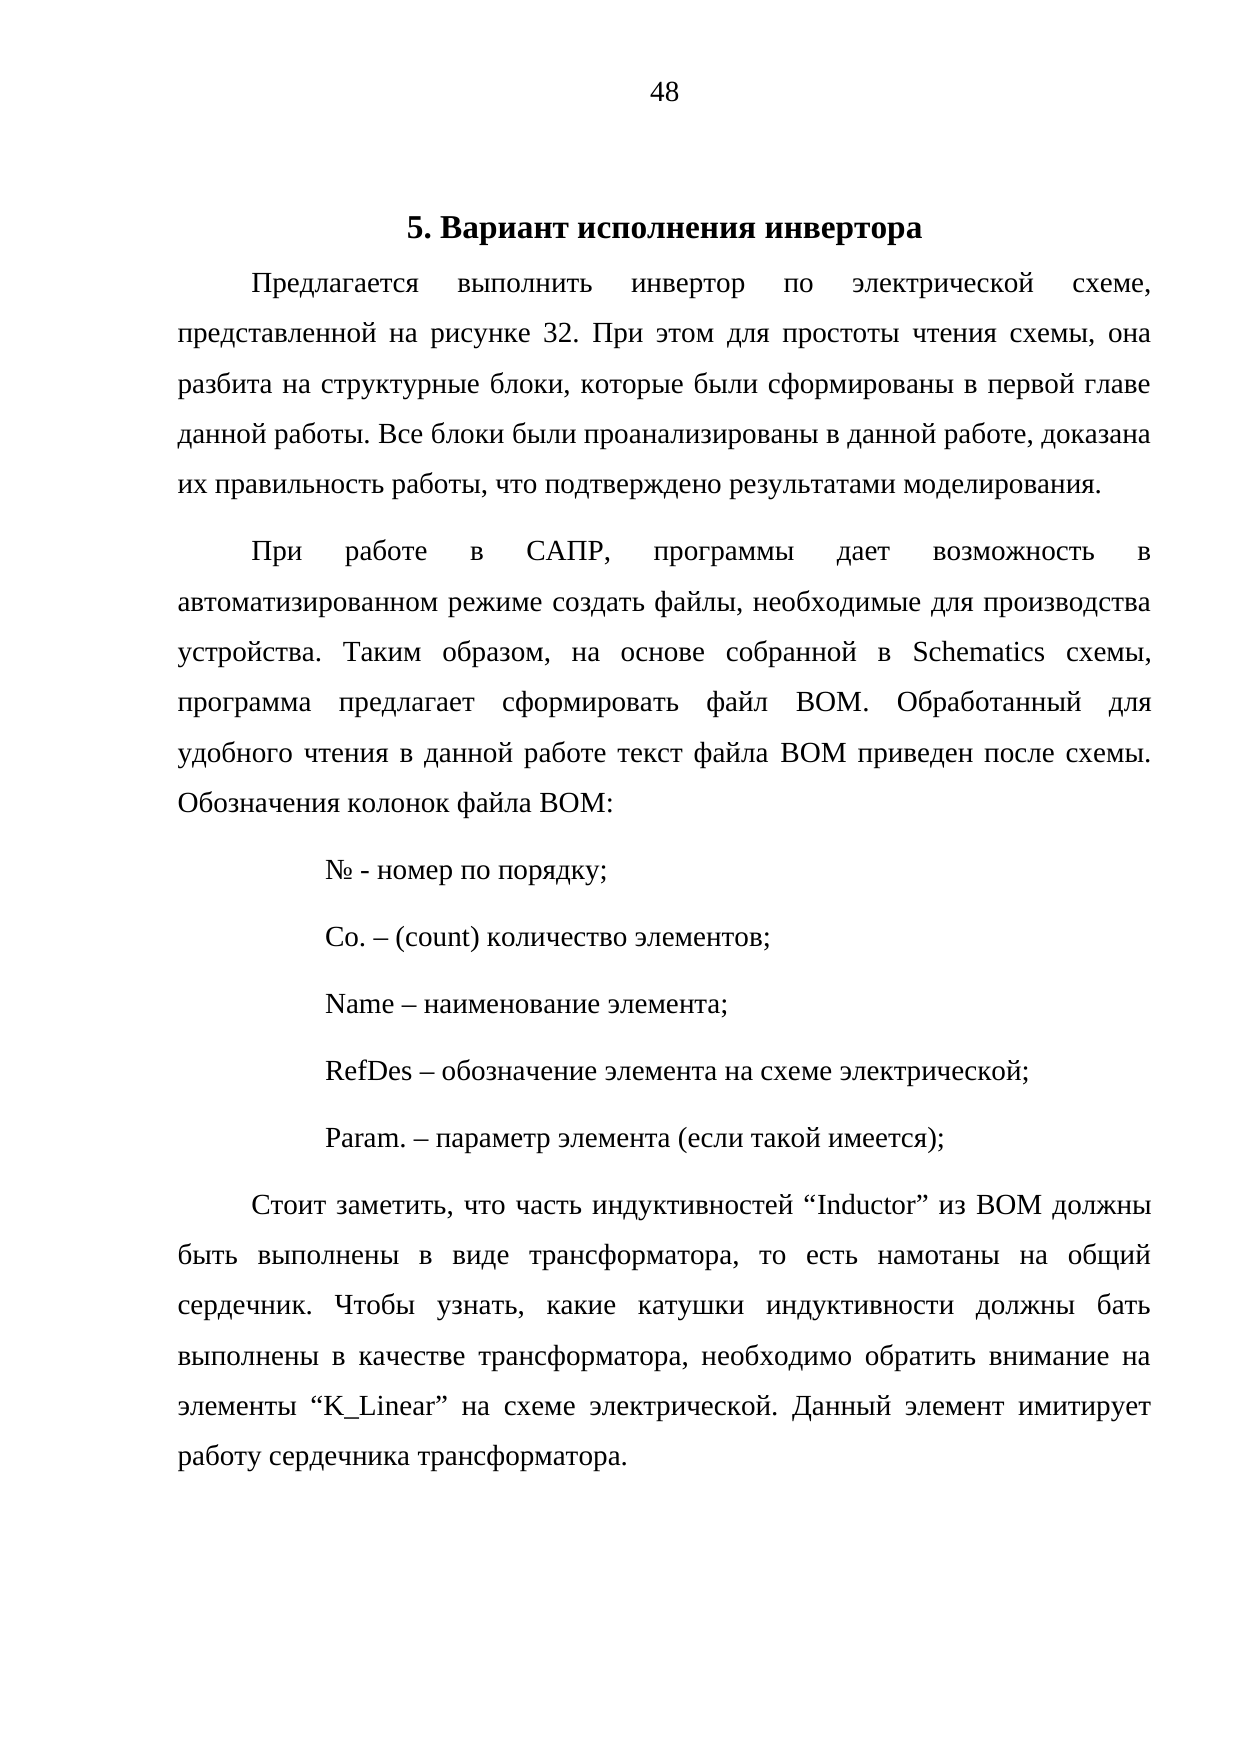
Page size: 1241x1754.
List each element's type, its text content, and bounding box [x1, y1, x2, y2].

text Co. – (count) количество элементов; [177, 919, 1152, 952]
text Стоит заметить, что часть индуктивностей “Inductor” из BOM должны быть выполнены в виде трансформатора, то есть намотаны на общий сердечник. Чтобы узнать, какие катушки индуктивности должны бать выполнены в качестве трансформатора, необходимо обратить внимание на элементы “K_Linear” на схеме электрической. Данный элемент имитирует работу сердечника трансформатора. [177, 1187, 1152, 1472]
text При работе в САПР, программы дает возможность в автоматизированном режиме создать файлы, необходимые для производства устройства. Таким образом, на основе собранной в Schematics схемы, программа предлагает сформировать файл BOM. Обработанный для удобного чтения в данной работе текст файла BOM приведен после схемы. Обозначения колонок файла BOM: [177, 533, 1152, 818]
text Name – наименование элемента; [177, 986, 1152, 1019]
text Param. – параметр элемента (если такой имеется); [177, 1120, 1152, 1153]
text № - номер по порядку; [177, 852, 1152, 886]
subtitle 5. Вариант исполнения инвертора [177, 208, 1152, 246]
text Предлагается выполнить инвертор по электрической схеме, представленной на рисунке 32. При этом для простоты чтения схемы, она разбита на структурные блоки, которые были сформированы в первой главе данной работы. Все блоки были проанализированы в данной работе, доказана их правильность работы, что подтверждено результатами моделирования. [177, 265, 1152, 500]
text RefDes – обозначение элемента на схеме электрической; [177, 1053, 1152, 1086]
